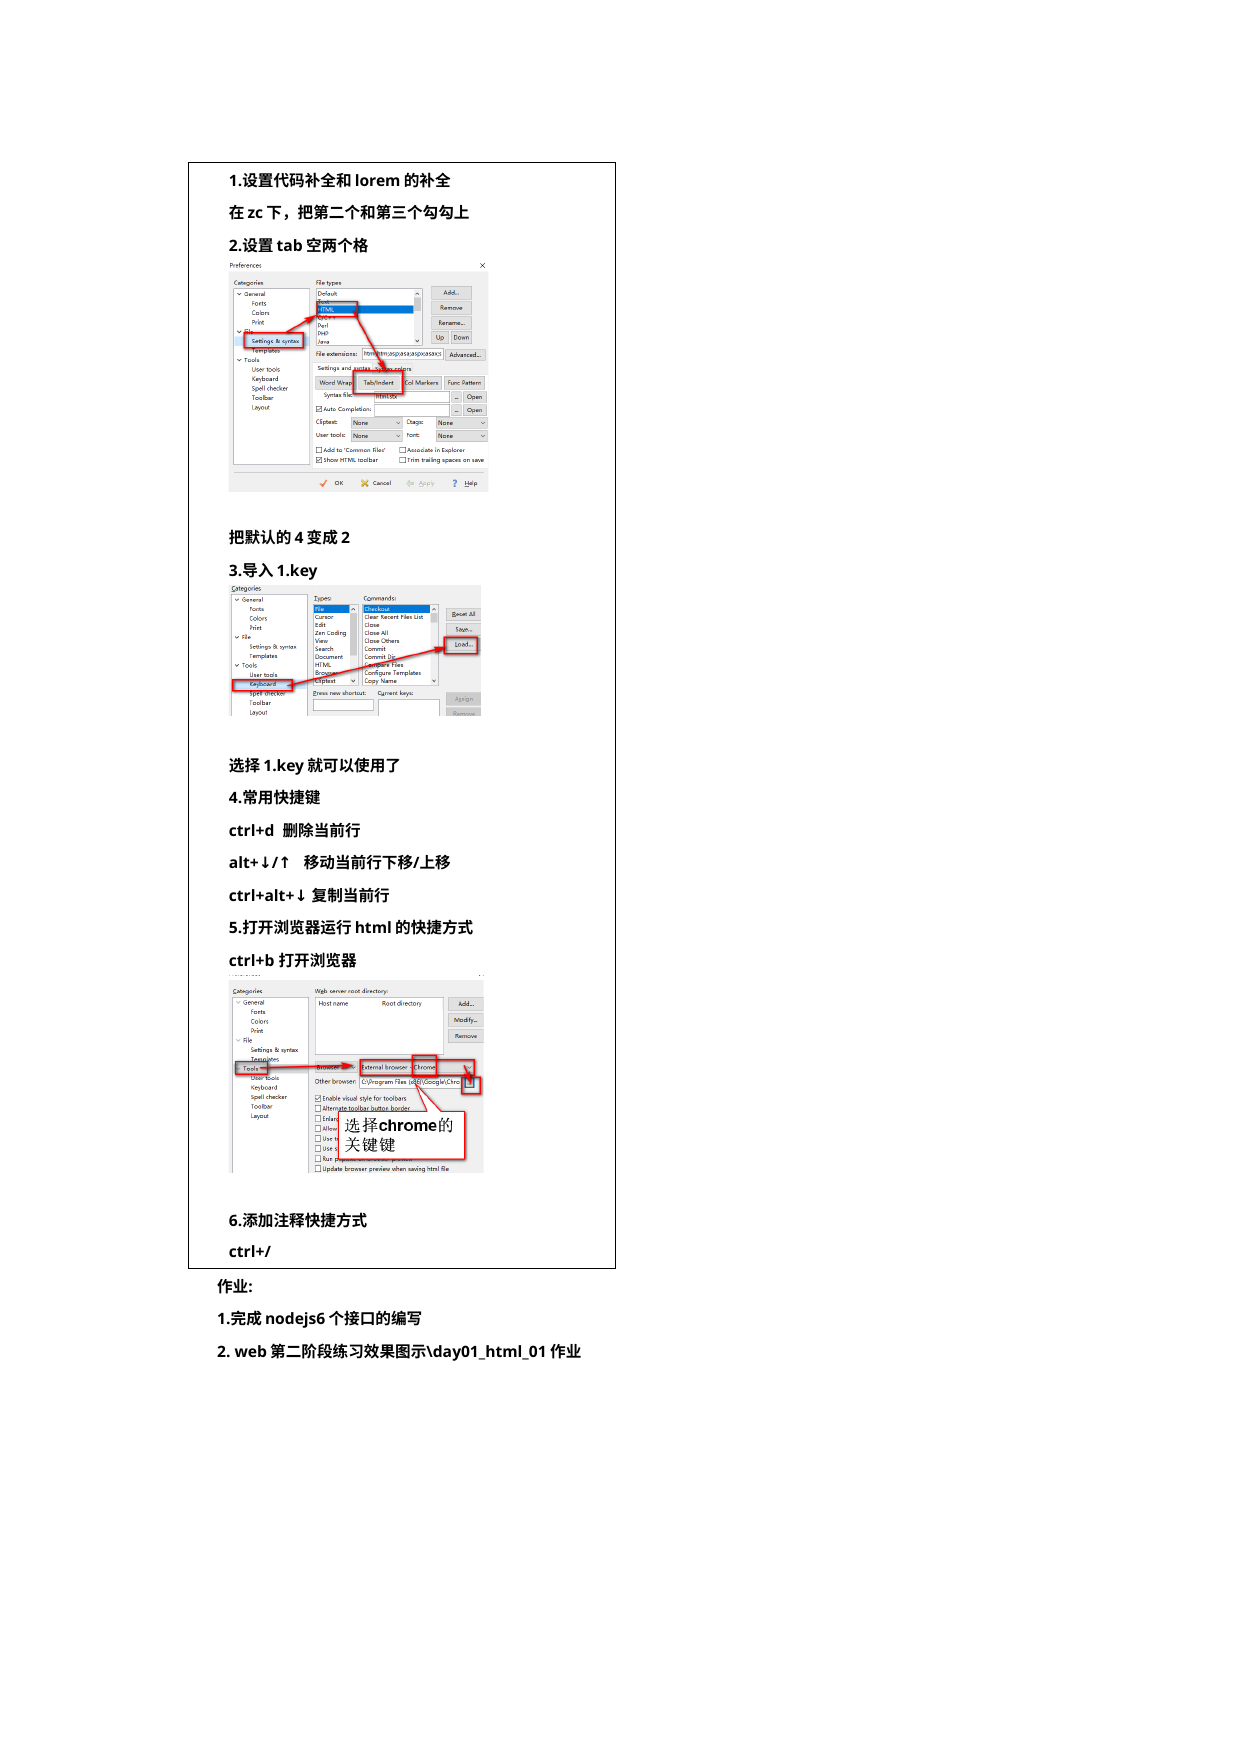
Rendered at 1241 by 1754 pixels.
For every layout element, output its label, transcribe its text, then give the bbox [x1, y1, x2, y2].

text 2. web第二阶段练习效果图示\day01_html_01作业 [217, 1334, 983, 1367]
text 作业: [217, 1269, 983, 1302]
text 1.完成nodejs6个接口的编写 [217, 1302, 983, 1334]
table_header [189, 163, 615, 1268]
picture [228, 585, 481, 716]
picture [228, 260, 489, 492]
picture [228, 975, 484, 1173]
